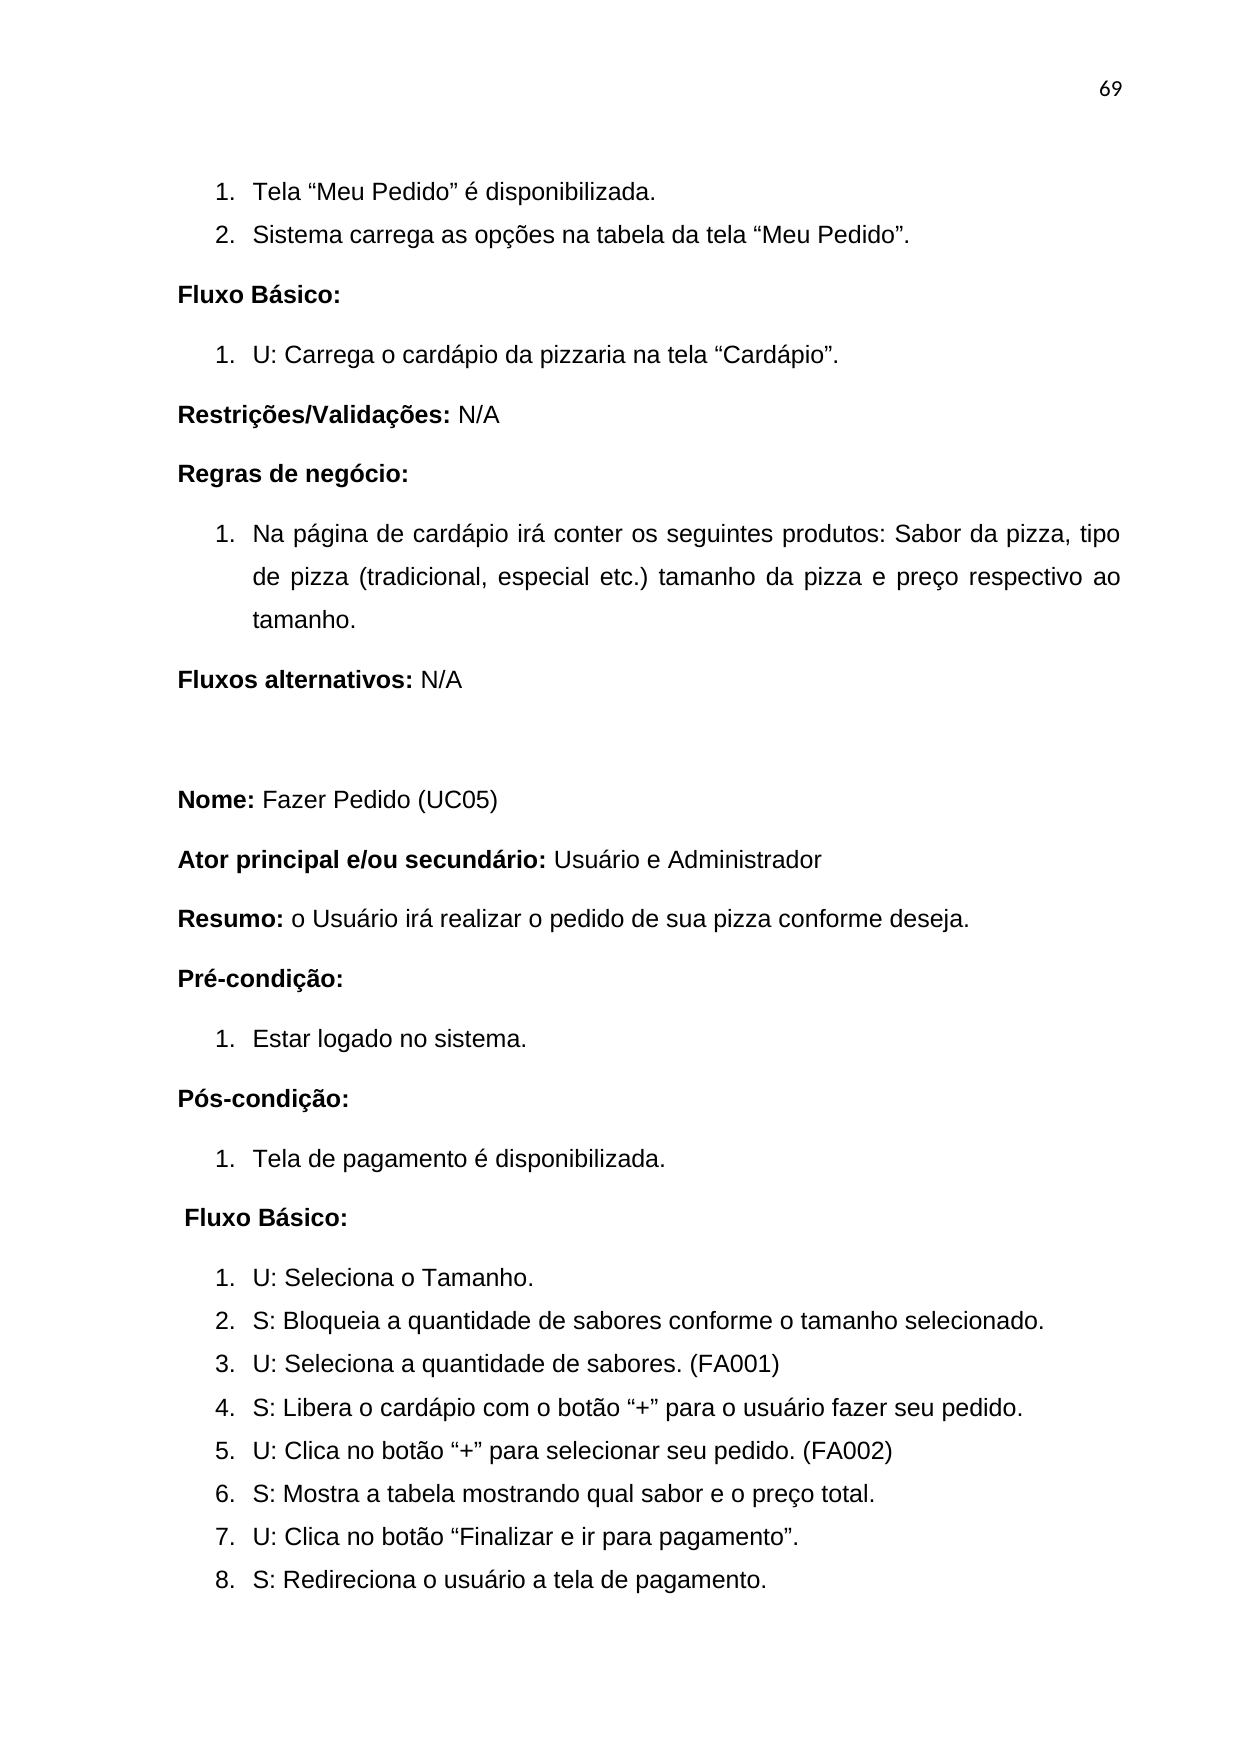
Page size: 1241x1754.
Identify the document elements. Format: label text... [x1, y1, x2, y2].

list Estar logado no sistema. [215, 1024, 1122, 1053]
list S: Mostra a tabela mostrando qual sabor e o preço total. [215, 1479, 1122, 1508]
text Ator principal e/ou secundário: Usuário e Administrador [177, 845, 1122, 873]
text Pré-condição: [177, 964, 1122, 993]
text Restrições/Validações: N/A [177, 400, 1122, 428]
list Na página de cardápio irá conter os seguintes produtos: Sabor da pizza, tipo de pizza (tradicional, especial etc.) tamanho da pizza e preço respectivo ao tamanho. [215, 519, 1122, 634]
list S: Redireciona o usuário a tela de pagamento. [215, 1565, 1122, 1594]
text Regras de negócio: [177, 459, 1122, 488]
list U: Carrega o cardápio da pizzaria na tela “Cardápio”. [215, 340, 1122, 369]
list Sistema carrega as opções na tabela da tela “Meu Pedido”. [215, 220, 1122, 249]
text Fluxo Básico: [177, 280, 1122, 309]
list U: Clica no botão “+” para selecionar seu pedido. (FA002) [215, 1436, 1122, 1464]
list S: Libera o cardápio com o botão “+” para o usuário fazer seu pedido. [215, 1393, 1122, 1421]
list U: Seleciona a quantidade de sabores. (FA001) [215, 1349, 1122, 1378]
text Resumo: o Usuário irá realizar o pedido de sua pizza conforme deseja. [177, 904, 1122, 933]
list Tela de pagamento é disponibilizada. [215, 1144, 1122, 1172]
text Pós-condição: [177, 1084, 1122, 1113]
list Tela “Meu Pedido” é disponibilizada. [215, 177, 1122, 206]
list U: Clica no botão “Finalizar e ir para pagamento”. [215, 1522, 1122, 1551]
text Fluxo Básico: [177, 1203, 1122, 1232]
list S: Bloqueia a quantidade de sabores conforme o tamanho selecionado. [215, 1306, 1122, 1335]
text Fluxos alternativos: N/A [177, 665, 1122, 694]
list U: Seleciona o Tamanho. [215, 1263, 1122, 1292]
text Nome: Fazer Pedido (UC05) [177, 785, 1122, 814]
